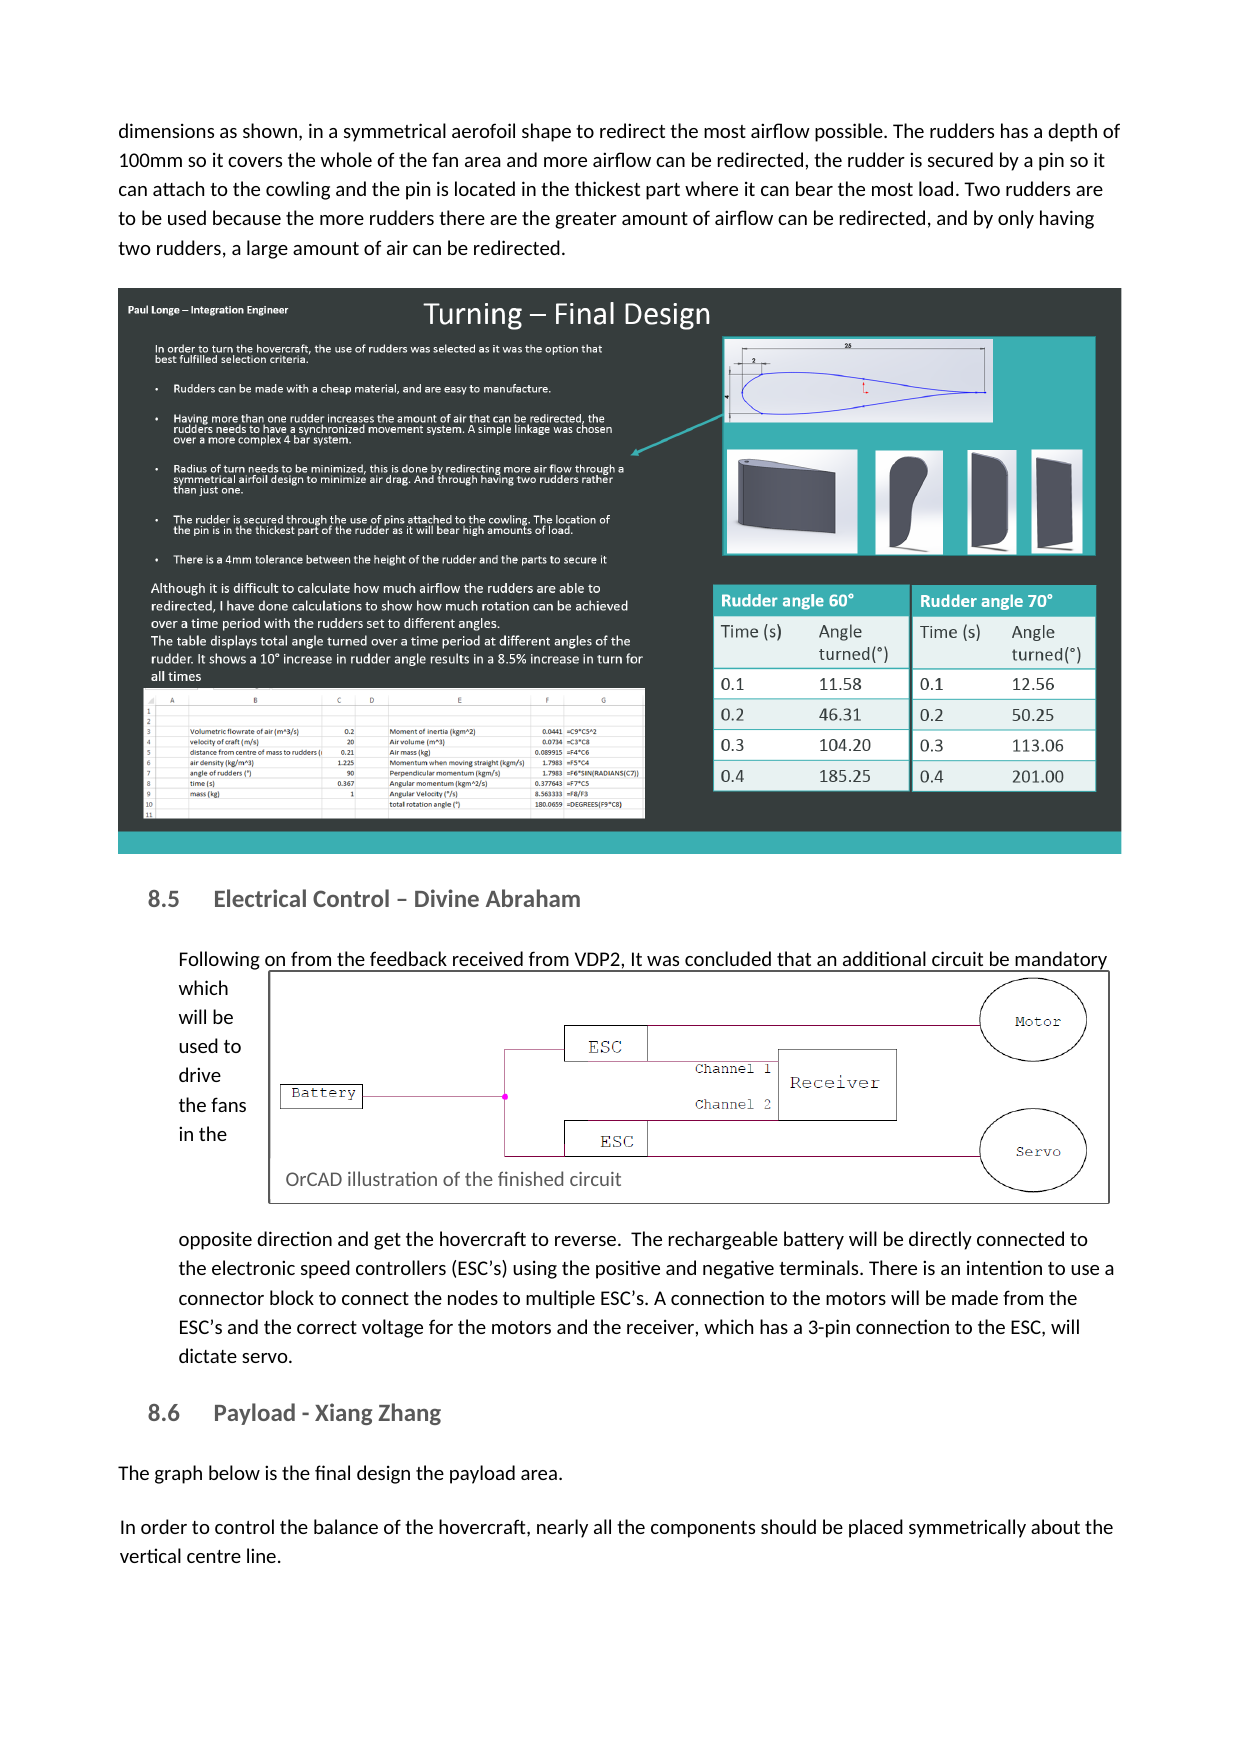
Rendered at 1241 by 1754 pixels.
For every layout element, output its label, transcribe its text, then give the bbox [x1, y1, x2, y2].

picture [270, 972, 1108, 1203]
subtitle Electrical Control – Divine Abraham [148, 883, 1122, 913]
text The graph below is the final design the payload area. [118, 1460, 1122, 1486]
text In order to control the balance of the hovercraft, nearly all the components should be placed symmetrically about the vertical centre line. [119, 1514, 1122, 1569]
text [118, 118, 1122, 260]
picture [118, 288, 1122, 854]
subtitle Payload - Xiang Zhang [148, 1397, 1122, 1428]
